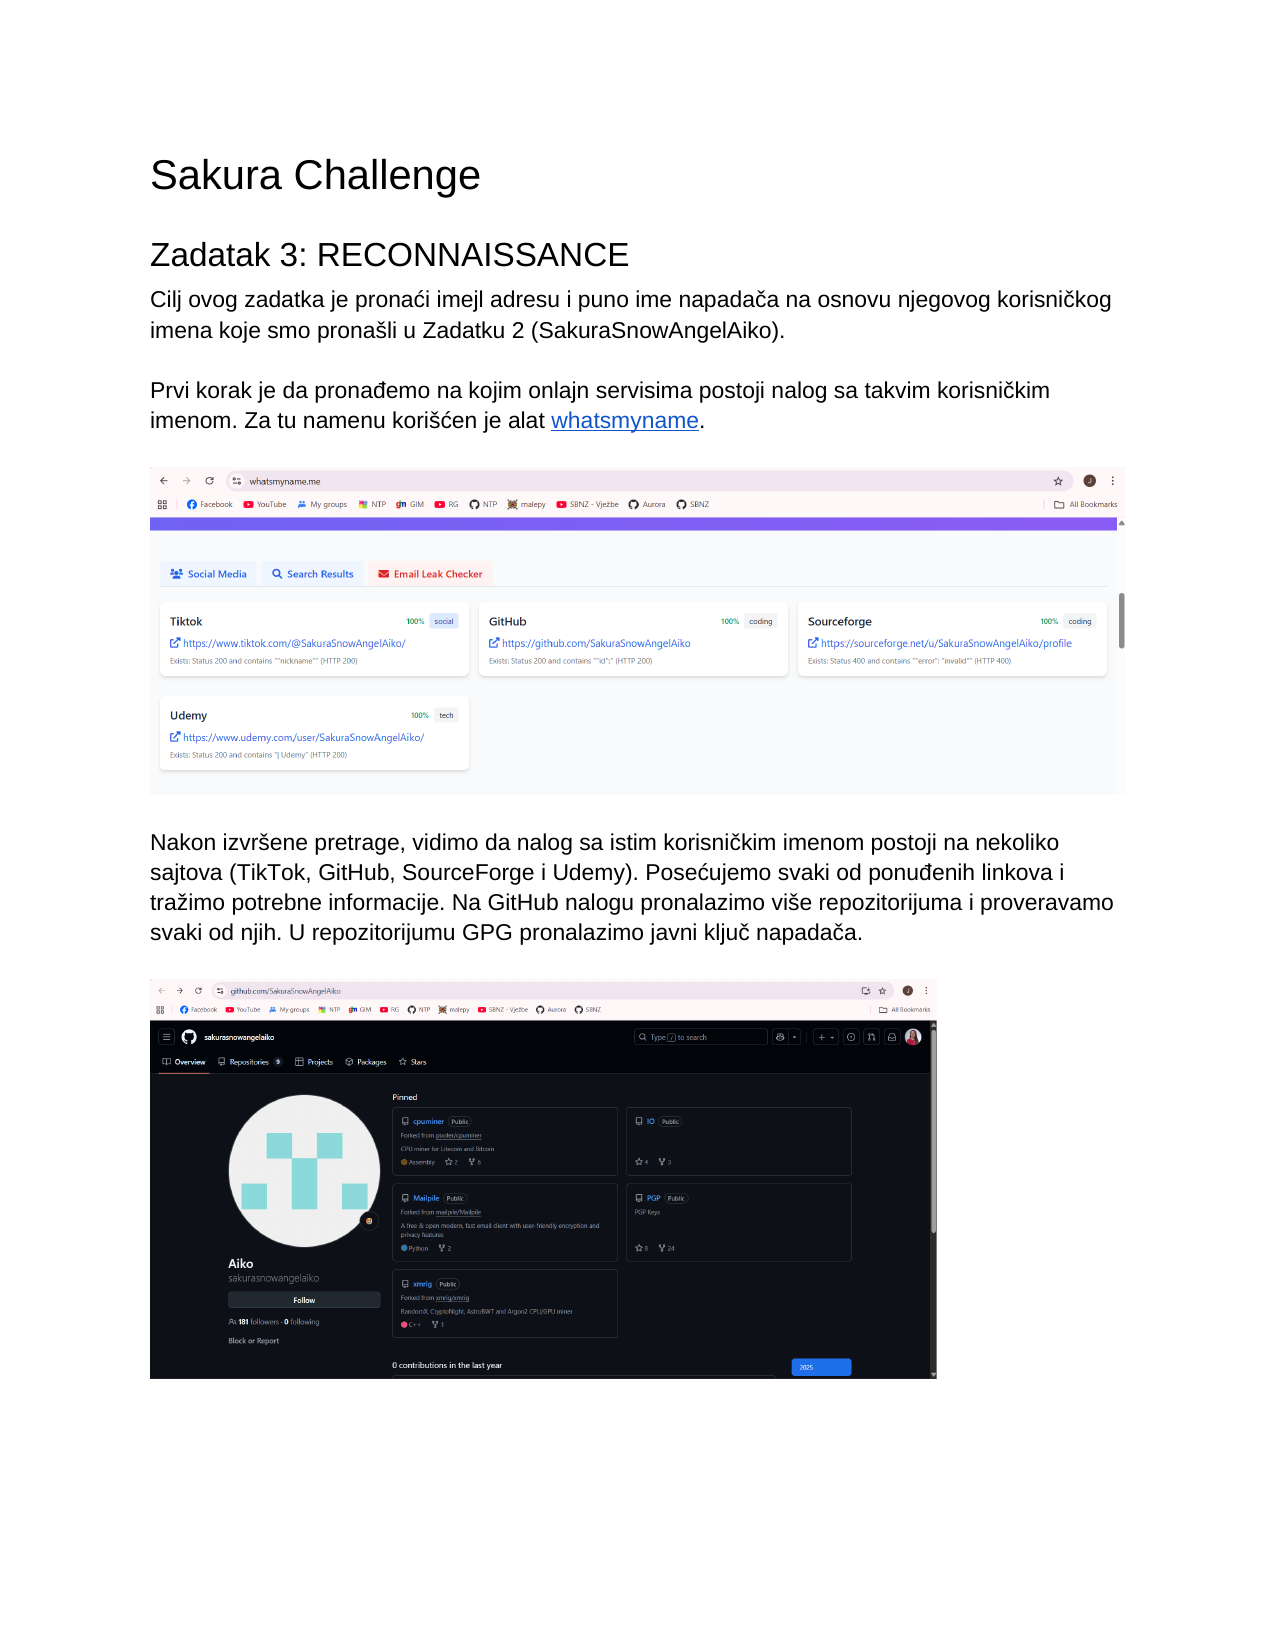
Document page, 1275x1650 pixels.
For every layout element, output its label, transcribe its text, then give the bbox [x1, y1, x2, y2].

picture [150, 467, 1125, 795]
subtitle Zadatak 3: RECONNAISSANCE [150, 235, 1125, 274]
picture [150, 979, 937, 1379]
text Cilj ovog zadatka je pronaći imejl adresu i puno ime napadača na osnovu njegovog korisničkog imena koje smo pronašli u Zadatku 2 (SakuraSnowAngelAiko). [150, 286, 1125, 343]
text Prvi korak je da pronađemo na kojim onlajn servisima postoji nalog sa takvim korisničkim imenom. Za tu namenu korišćen je alat whatsmyname. [150, 377, 1125, 433]
text Nakon izvršene pretrage, vidimo da nalog sa istim korisničkim imenom postoji na nekoliko sajtova (TikTok, GitHub, SourceForge i Udemy). Posećujemo svaki od ponuđenih linkova i tražimo potrebne informacije. Na GitHub nalogu pronalazimo više repozitorijuma i proveravamo svaki od njih. U repozitorijumu GPG pronalazimo javni ključ napadača. [150, 829, 1125, 946]
subtitle Sakura Challenge [150, 150, 1125, 198]
